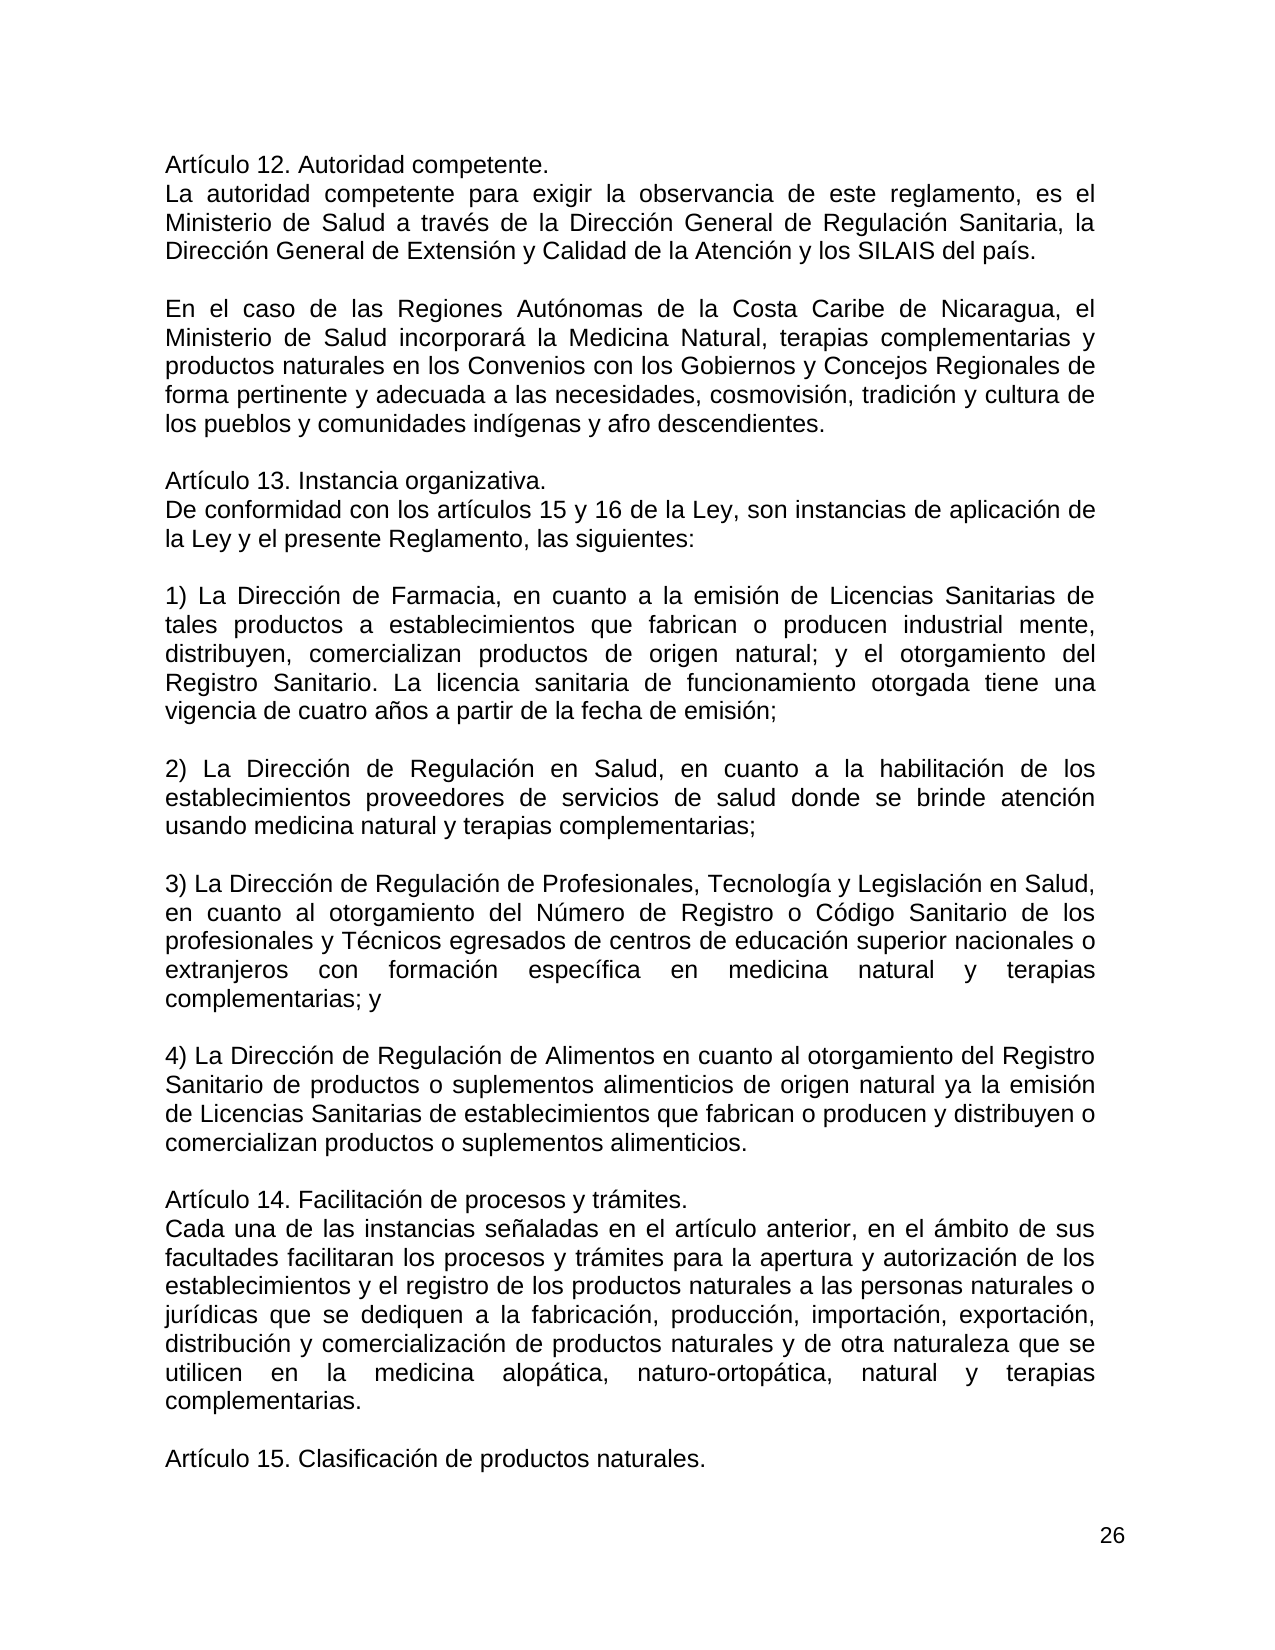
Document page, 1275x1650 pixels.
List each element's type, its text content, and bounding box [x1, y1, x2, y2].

text Artículo 15. Clasificación de productos naturales. [165, 1444, 1097, 1472]
text Artículo 14. Facilitación de procesos y trámites. [165, 1185, 1097, 1214]
text 1) La Dirección de Farmacia, en cuanto a la emisión de Licencias Sanitarias de tales productos a establecimientos que fabrican o producen industrial mente, distribuyen, comercializan productos de origen natural; y el otorgamiento del Registro Sanitario. La licencia sanitaria de funcionamiento otorgada tiene una vigencia de cuatro años a partir de la fecha de emisión; [165, 581, 1097, 725]
text De conformidad con los artículos 15 y 16 de la Ley, son instancias de aplicación de la Ley y el presente Reglamento, las siguientes: [165, 495, 1097, 552]
text La autoridad competente para exigir la observancia de este reglamento, es el Ministerio de Salud a través de la Dirección General de Regulación Sanitaria, la Dirección General de Extensión y Calidad de la Atención y los SILAIS del país. [165, 179, 1097, 265]
text Cada una de las instancias señaladas en el artículo anterior, en el ámbito de sus facultades facilitaran los procesos y trámites para la apertura y autorización de los establecimientos y el registro de los productos naturales a las personas naturales o jurídicas que se dediquen a la fabricación, producción, importación, exportación, distribución y comercialización de productos naturales y de otra naturaleza que se utilicen en la medicina alopática, naturo-ortopática, natural y terapias complementarias. [165, 1214, 1097, 1415]
text 2) La Dirección de Regulación en Salud, en cuanto a la habilitación de los establecimientos proveedores de servicios de salud donde se brinde atención usando medicina natural y terapias complementarias; [165, 754, 1097, 840]
text En el caso de las Regiones Autónomas de la Costa Caribe de Nicaragua, el Ministerio de Salud incorporará la Medicina Natural, terapias complementarias y productos naturales en los Convenios con los Gobiernos y Concejos Regionales de forma pertinente y adecuada a las necesidades, cosmovisión, tradición y cultura de los pueblos y comunidades indígenas y afro descendientes. [165, 294, 1097, 437]
text Artículo 13. Instancia organizativa. [165, 466, 1097, 495]
text 3) La Dirección de Regulación de Profesionales, Tecnología y Legislación en Salud, en cuanto al otorgamiento del Número de Registro o Código Sanitario de los profesionales y Técnicos egresados de centros de educación superior nacionales o extranjeros con formación específica en medicina natural y terapias complementarias; y [165, 869, 1097, 1012]
text Artículo 12. Autoridad competente. [165, 150, 1097, 179]
text 4) La Dirección de Regulación de Alimentos en cuanto al otorgamiento del Registro Sanitario de productos o suplementos alimenticios de origen natural ya la emisión de Licencias Sanitarias de establecimientos que fabrican o producen y distribuyen o comercializan productos o suplementos alimenticios. [165, 1041, 1097, 1156]
